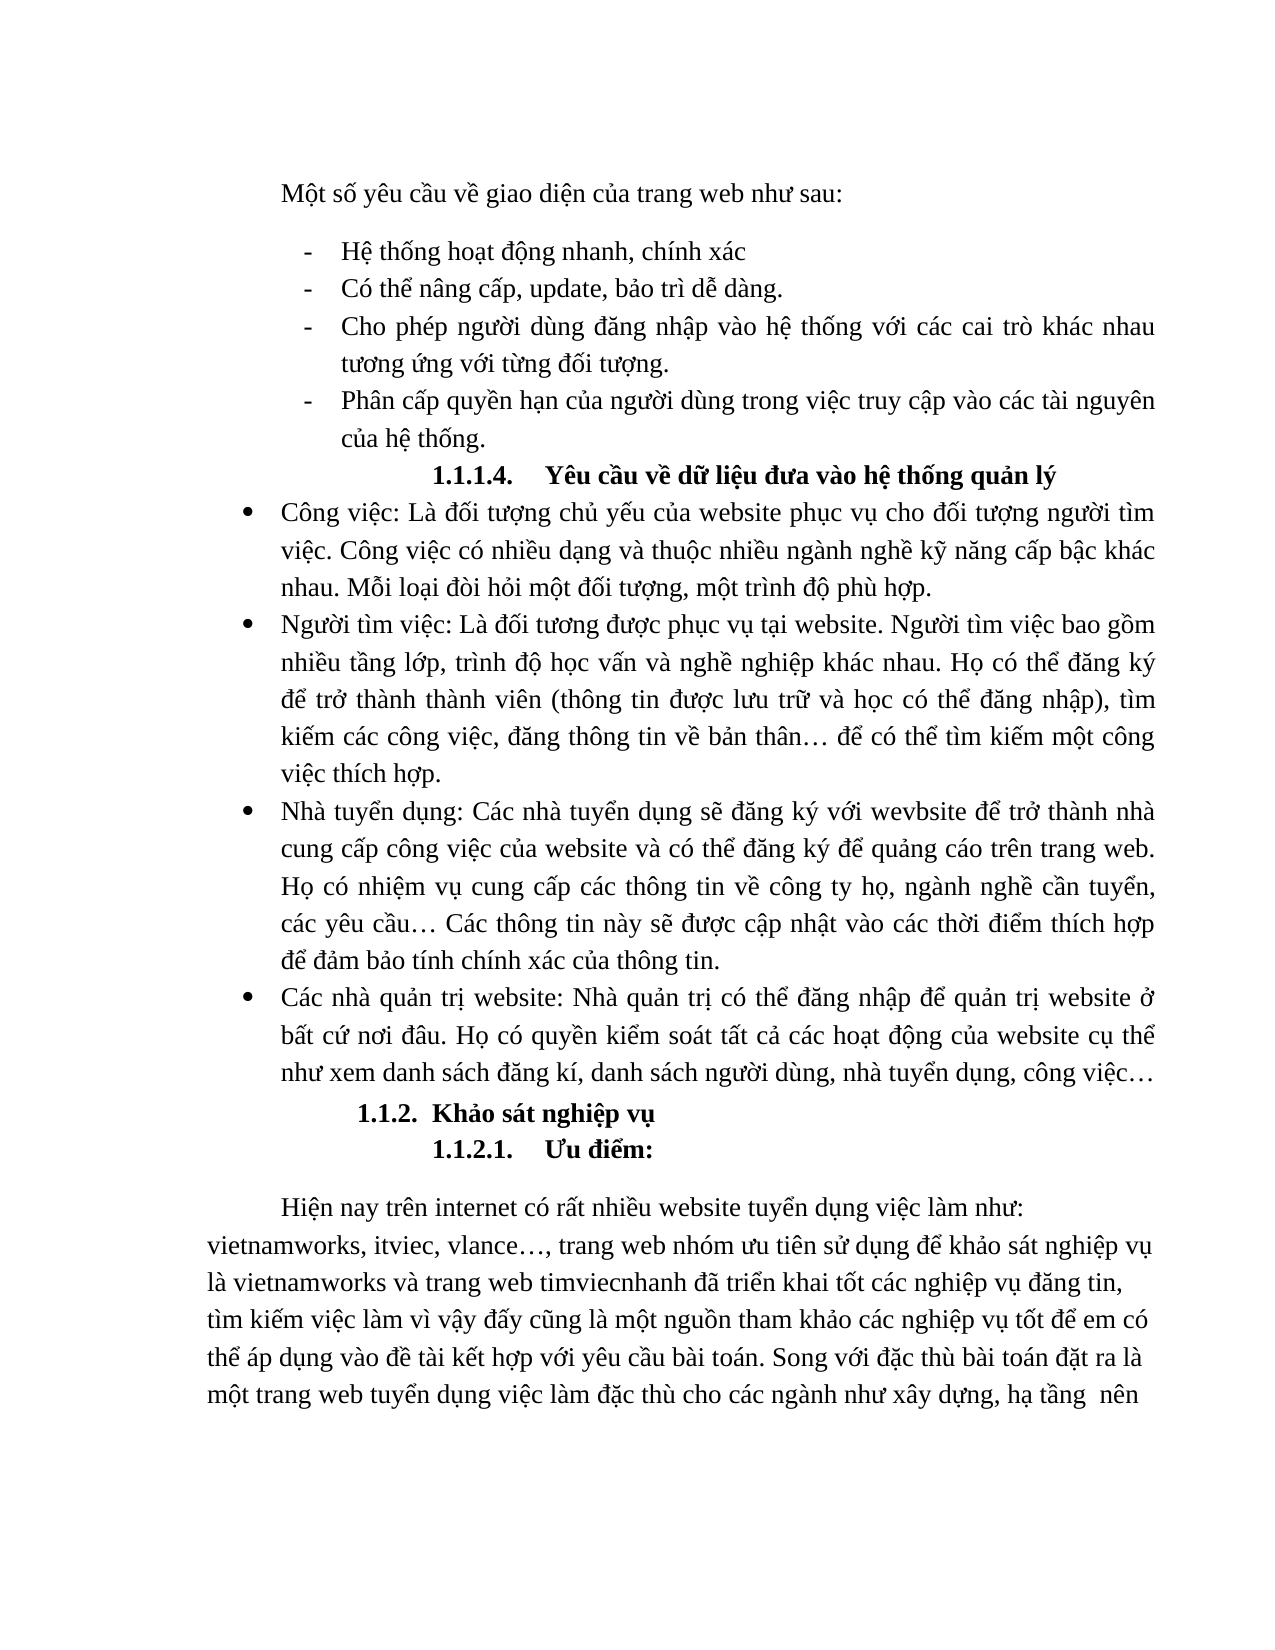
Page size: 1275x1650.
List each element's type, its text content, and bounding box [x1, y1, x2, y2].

list Các nhà quản trị website: Nhà quản trị có thể đăng nhập để quản trị website ở bất cứ nơi đâu. Họ có quyền kiểm soát tất cả các hoạt động của website cụ thể như xem danh sách đăng kí, danh sách người dùng, nhà tuyển dụng, công việc… [243, 981, 1157, 1087]
list Nhà tuyển dụng: Các nhà tuyển dụng sẽ đăng ký với wevbsite để trở thành nhà cung cấp công việc của website và có thể đăng ký để quảng cáo trên trang web. Họ có nhiệm vụ cung cấp các thông tin về công ty họ, ngành nghề cần tuyển, các yêu cầu… Các thông tin này sẽ được cập nhật vào các thời điểm thích hợp để đảm bảo tính chính xác của thông tin. [243, 795, 1157, 975]
list Ưu điểm: [432, 1133, 1157, 1164]
list Người tìm việc: Là đối tương được phục vụ tại website. Người tìm việc bao gồm nhiều tầng lớp, trình độ học vấn và nghề nghiệp khác nhau. Họ có thể đăng ký để trở thành thành viên (thông tin được lưu trữ và học có thể đăng nhập), tìm kiếm các công việc, đăng thông tin về bản thân… để có thể tìm kiếm một công việc thích hợp. [243, 608, 1157, 789]
text Một số yêu cầu về giao diện của trang web như sau: [207, 177, 1157, 208]
list Yêu cầu về dữ liệu đưa vào hệ thống quản lý [432, 459, 1157, 490]
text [207, 1191, 1157, 1409]
list Hệ thống hoạt động nhanh, chính xác [303, 235, 1157, 266]
list Công việc: Là đối tượng chủ yếu của website phục vụ cho đối tượng người tìm việc. Công việc có nhiều dạng và thuộc nhiều ngành nghề kỹ năng cấp bậc khác nhau. Mỗi loại đòi hỏi một đối tượng, một trình độ phù hợp. [243, 496, 1157, 602]
list Cho phép người dùng đăng nhập vào hệ thống với các cai trò khác nhau tương ứng với từng đối tượng. [303, 310, 1157, 378]
subtitle Khảo sát nghiệp vụ [357, 1098, 1157, 1129]
list Có thể nâng cấp, update, bảo trì dễ dàng. [303, 273, 1157, 304]
list Phân cấp quyền hạn của người dùng trong việc truy cập vào các tài nguyên của hệ thống. [303, 384, 1157, 453]
